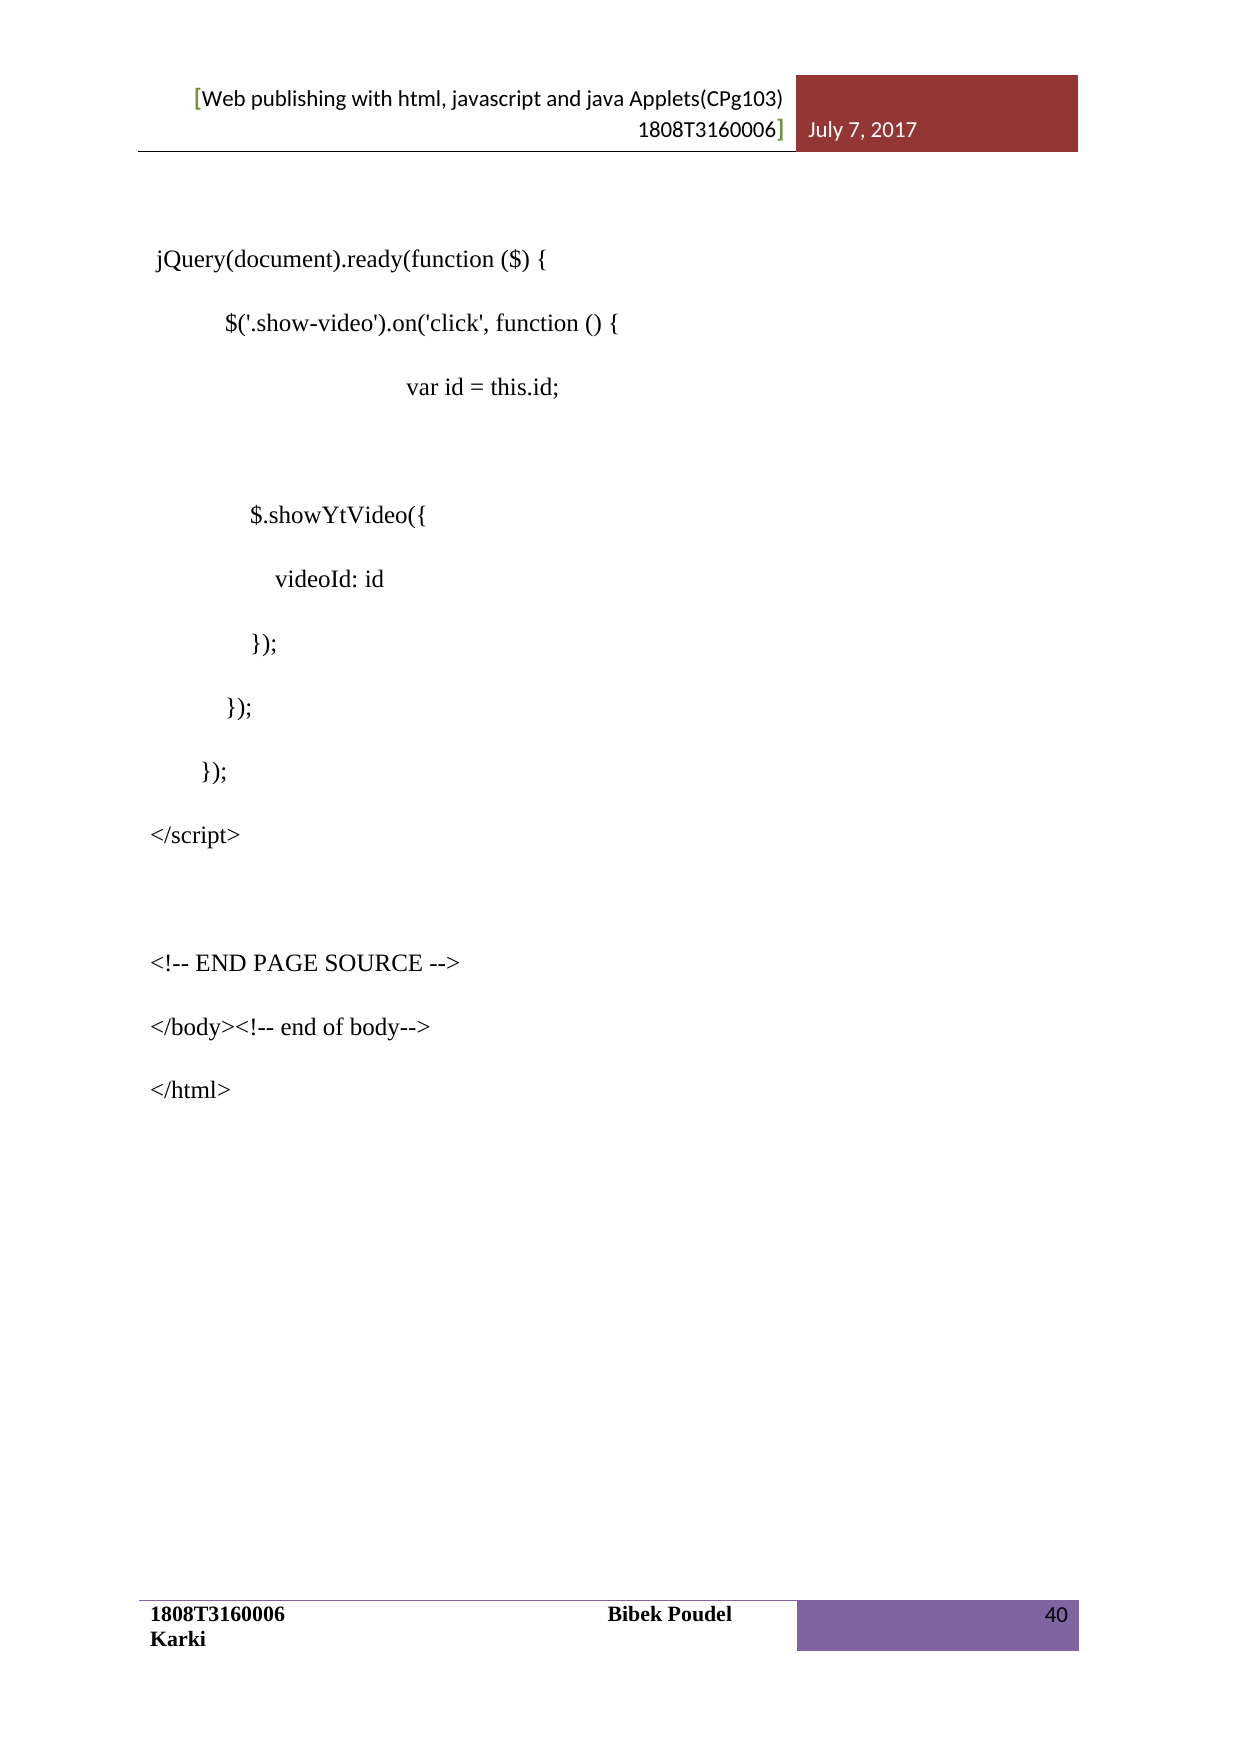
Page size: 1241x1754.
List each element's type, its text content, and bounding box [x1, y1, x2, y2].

text var id = this.id; [150, 372, 1090, 401]
text }); [150, 756, 1090, 784]
text }); [150, 692, 1090, 721]
text videoId: id [150, 564, 1090, 593]
text </body><!-- end of body--> [150, 1012, 1090, 1040]
text $('.show-video').on('click', function () { [150, 308, 1090, 337]
text </script> [150, 820, 1090, 848]
text }); [150, 628, 1090, 657]
text $.showYtVideo({ [150, 500, 1090, 529]
text </html> [150, 1076, 1090, 1104]
text jQuery(document).ready(function ($) { [150, 244, 1090, 273]
text <!-- END PAGE SOURCE --> [150, 948, 1090, 976]
